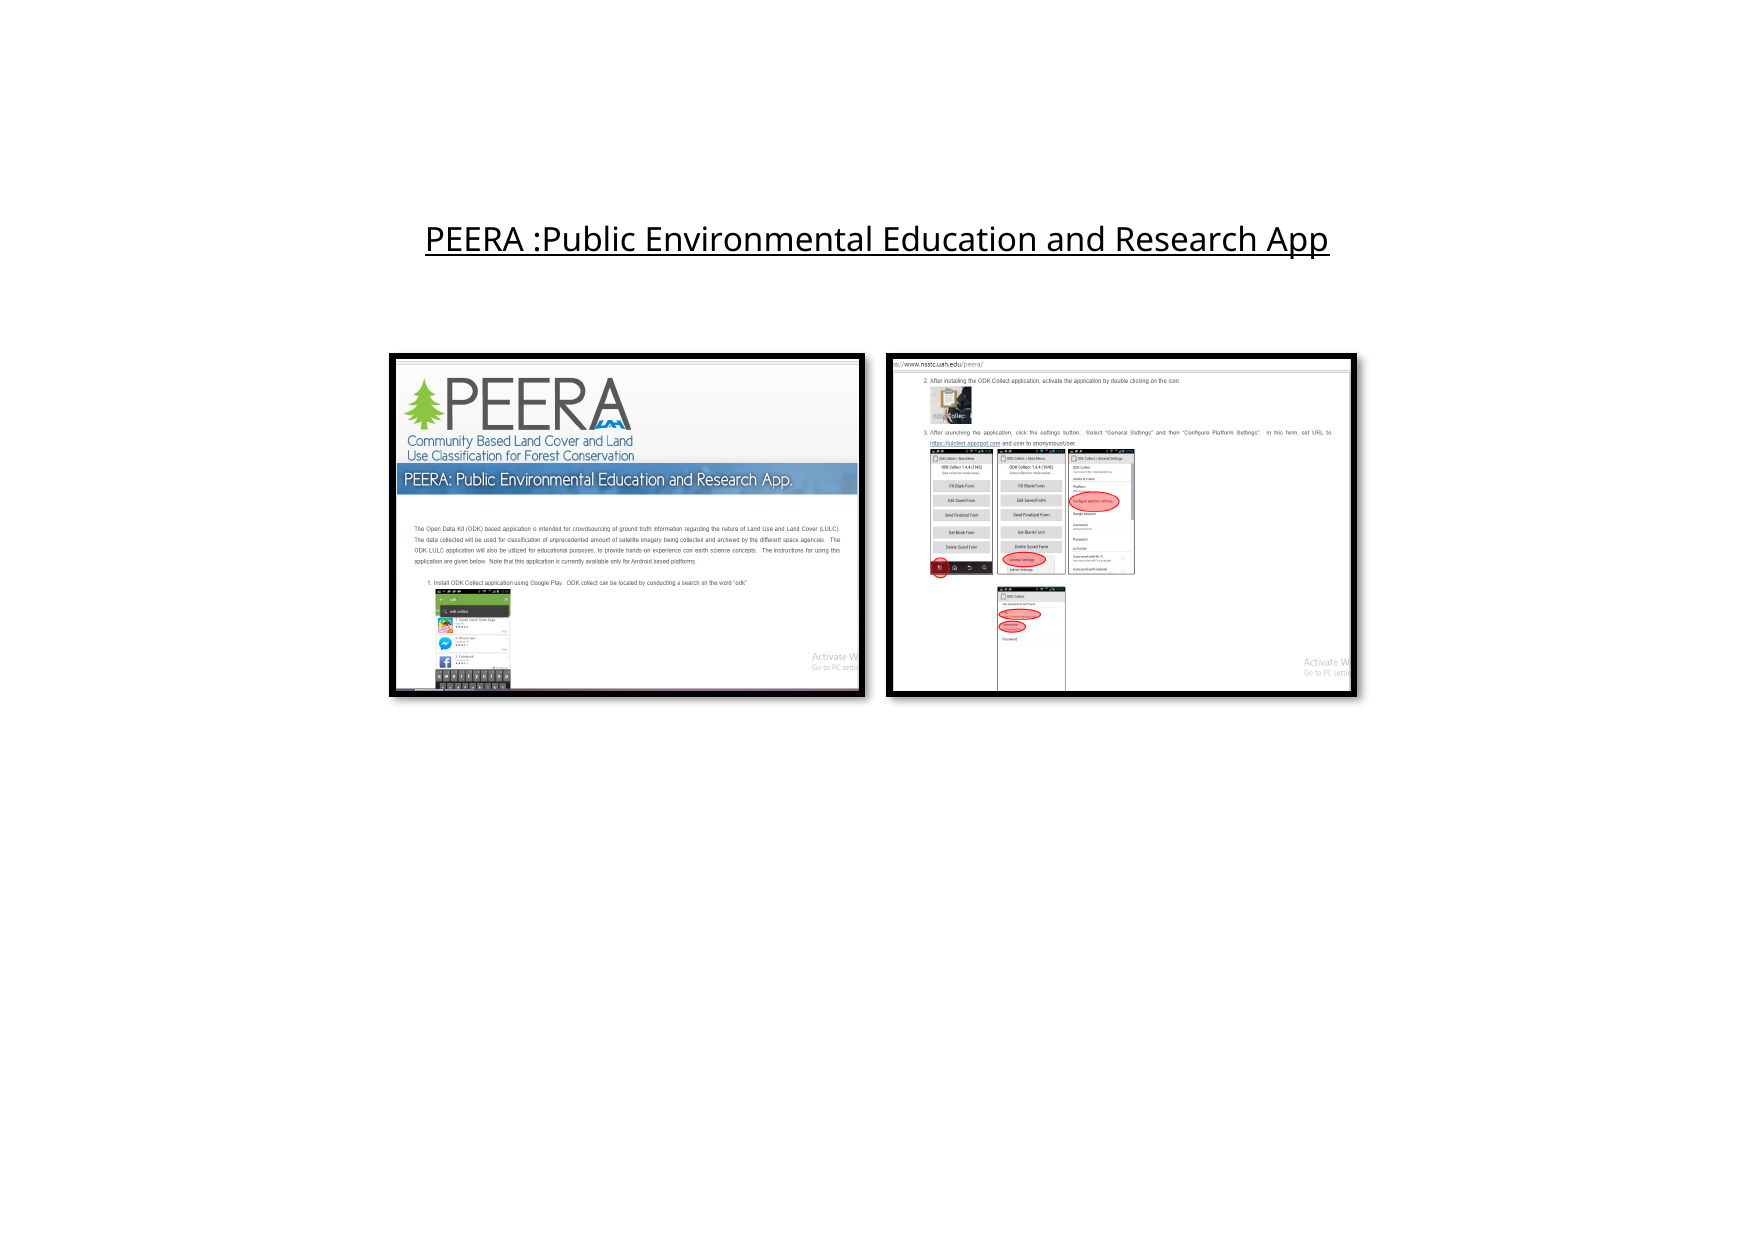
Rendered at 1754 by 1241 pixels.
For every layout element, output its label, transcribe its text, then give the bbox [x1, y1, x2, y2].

picture [893, 359, 1351, 691]
text PEERA :Public Environmental Education and Research App [150, 216, 1604, 261]
picture [396, 359, 859, 691]
